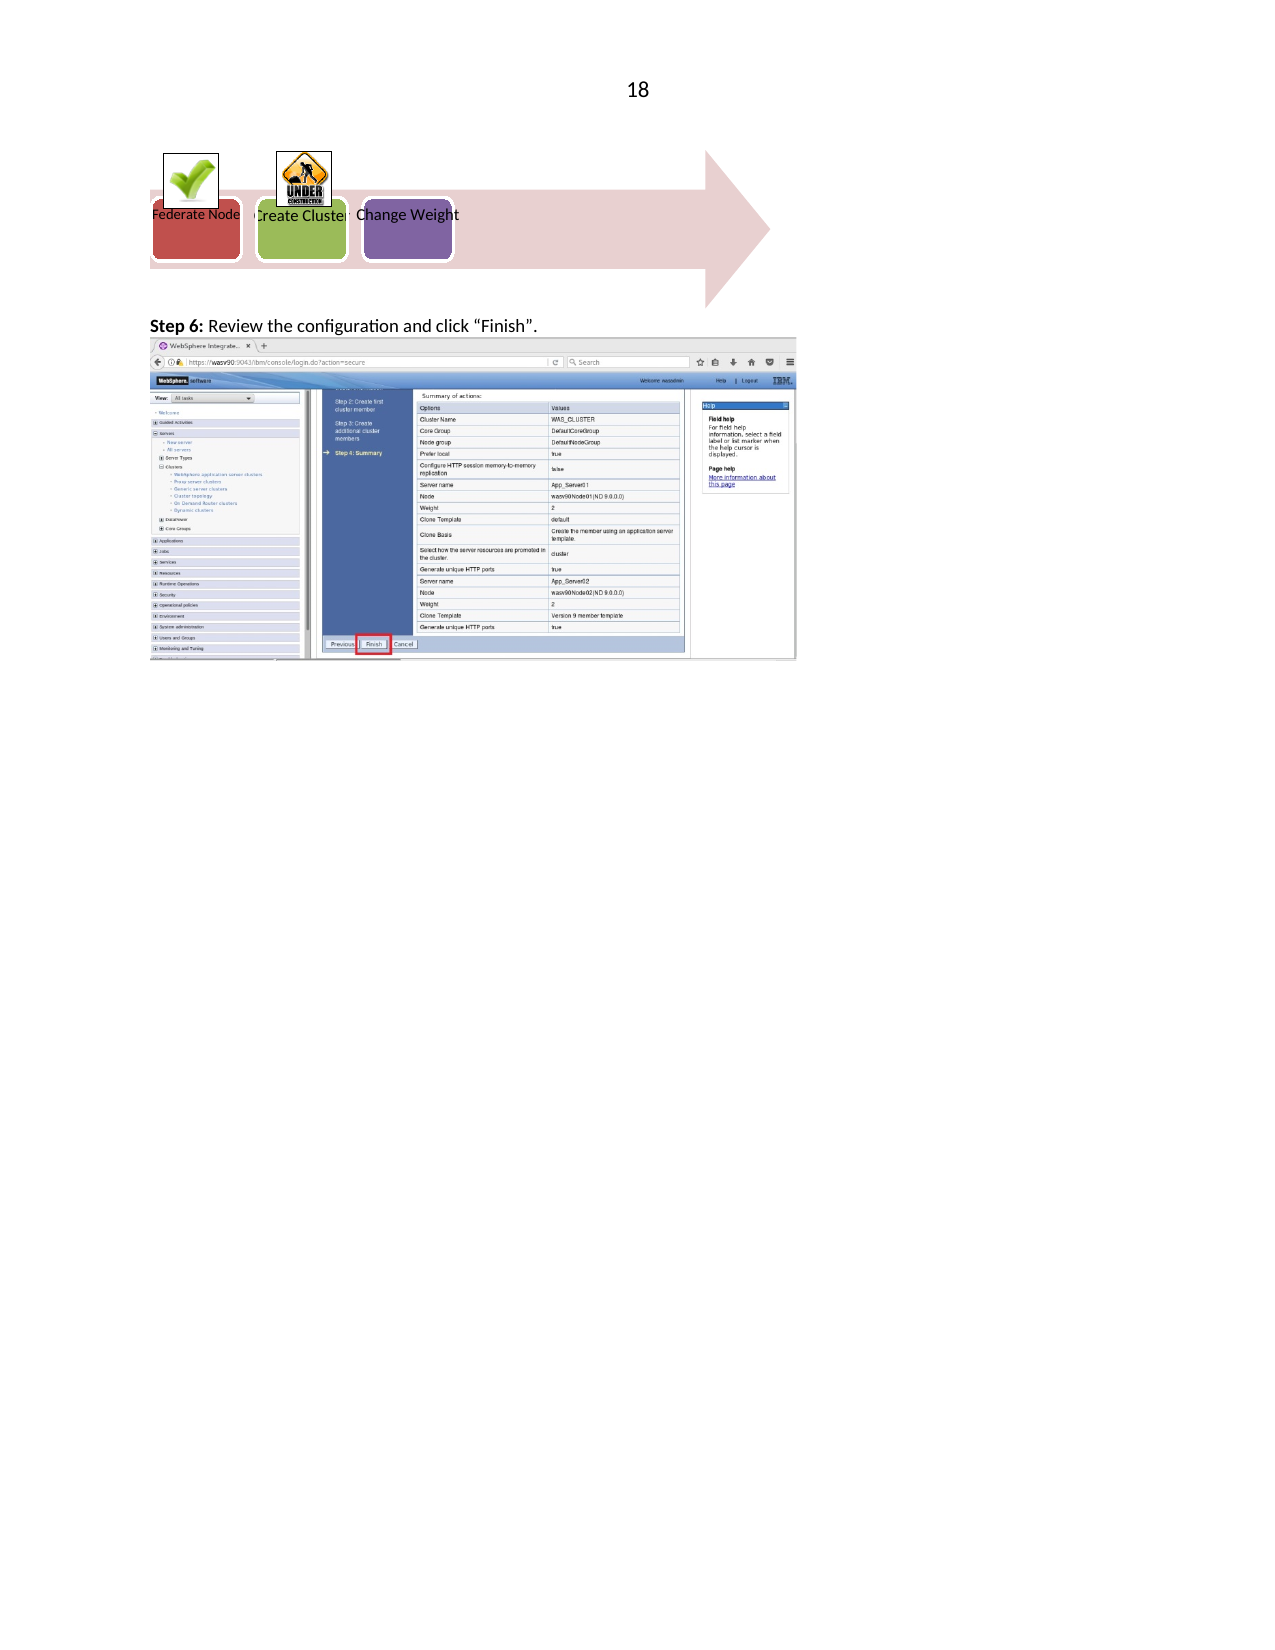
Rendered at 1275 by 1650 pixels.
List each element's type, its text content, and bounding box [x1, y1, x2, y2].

picture [277, 152, 331, 206]
text Step 6: Review the configuration and click “Finish”. [150, 314, 1125, 337]
picture [150, 337, 797, 661]
picture [164, 154, 218, 208]
